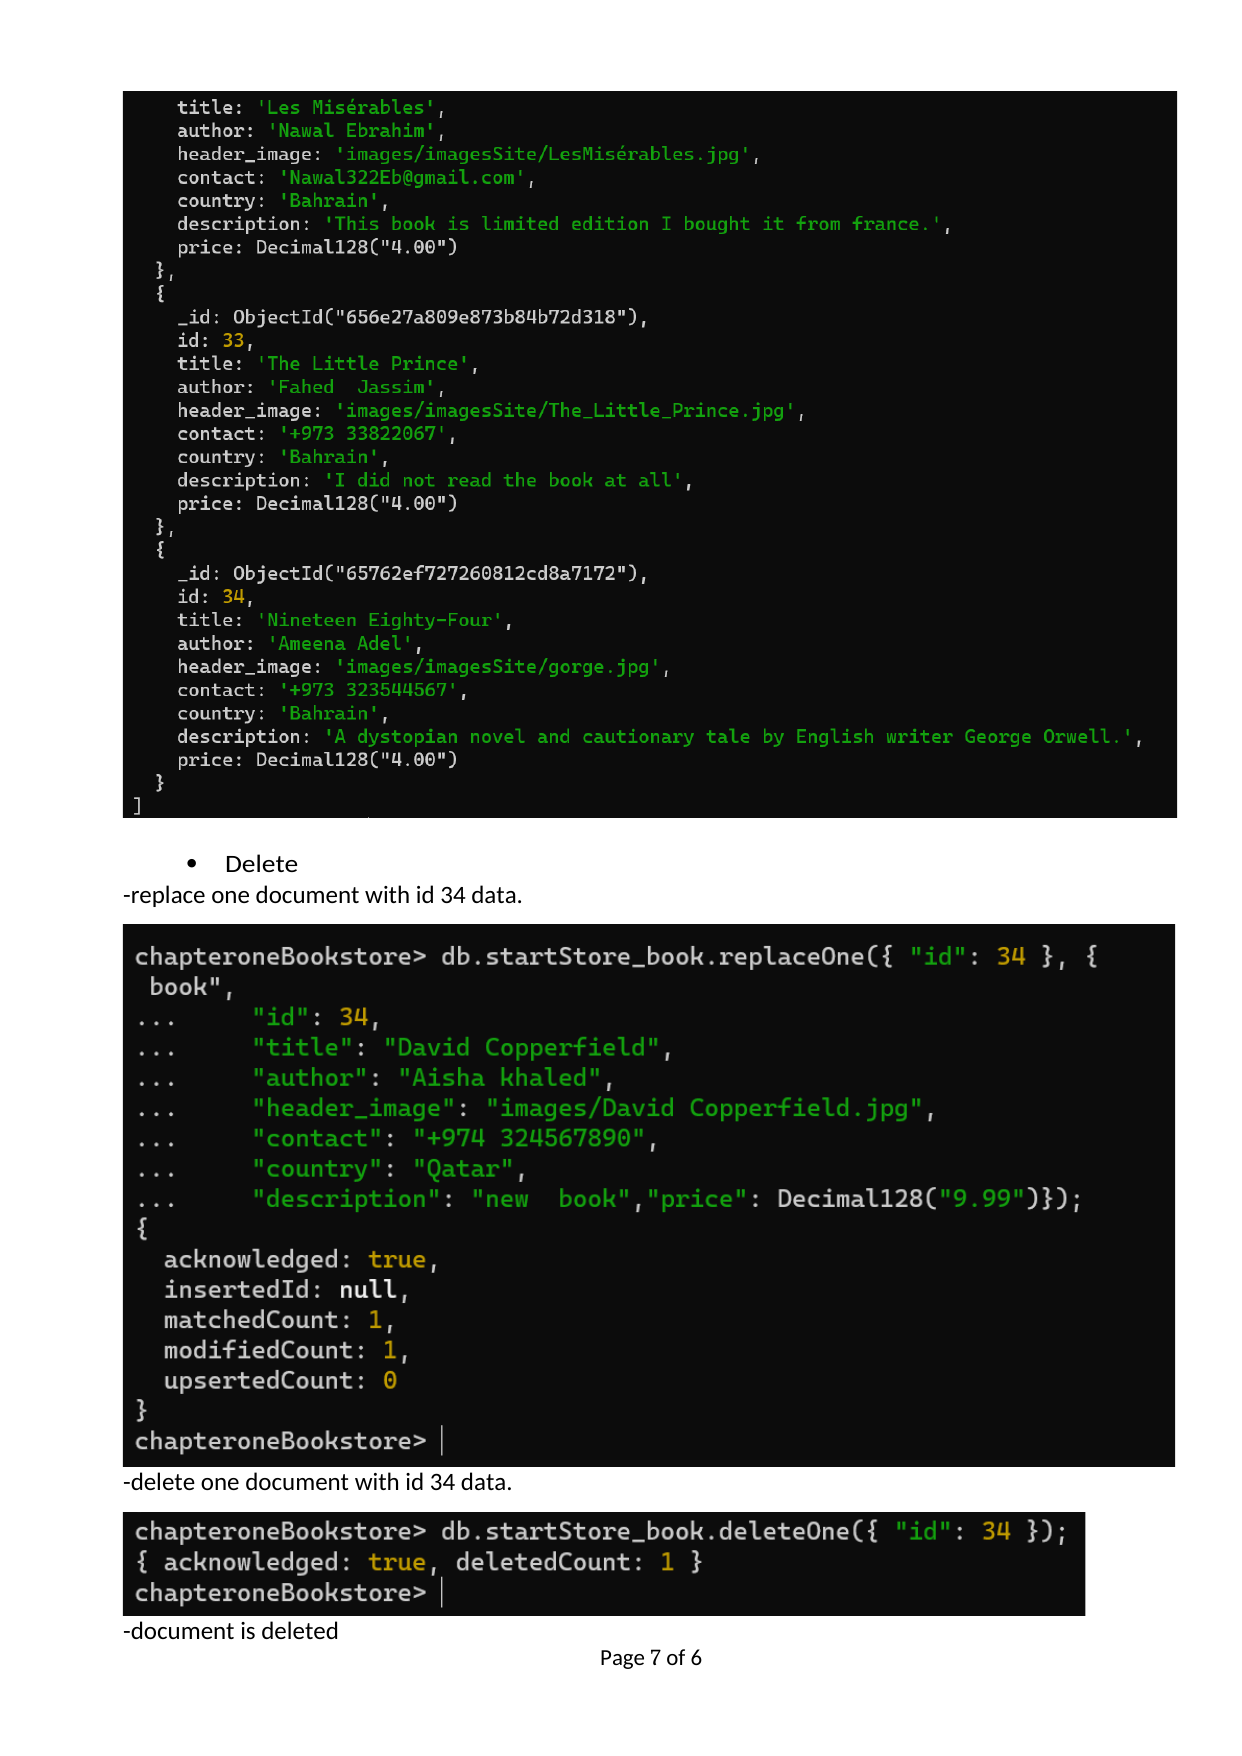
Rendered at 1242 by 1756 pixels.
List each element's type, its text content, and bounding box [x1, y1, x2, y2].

picture [122, 91, 1178, 818]
text -document is deleted [123, 1615, 1177, 1646]
picture [122, 924, 1175, 1467]
text -replace one document with id 34 data. [123, 879, 1177, 909]
text -delete one document with id 34 data. [123, 1466, 1177, 1497]
picture [122, 1512, 1086, 1616]
subtitle Delete [187, 848, 1177, 879]
